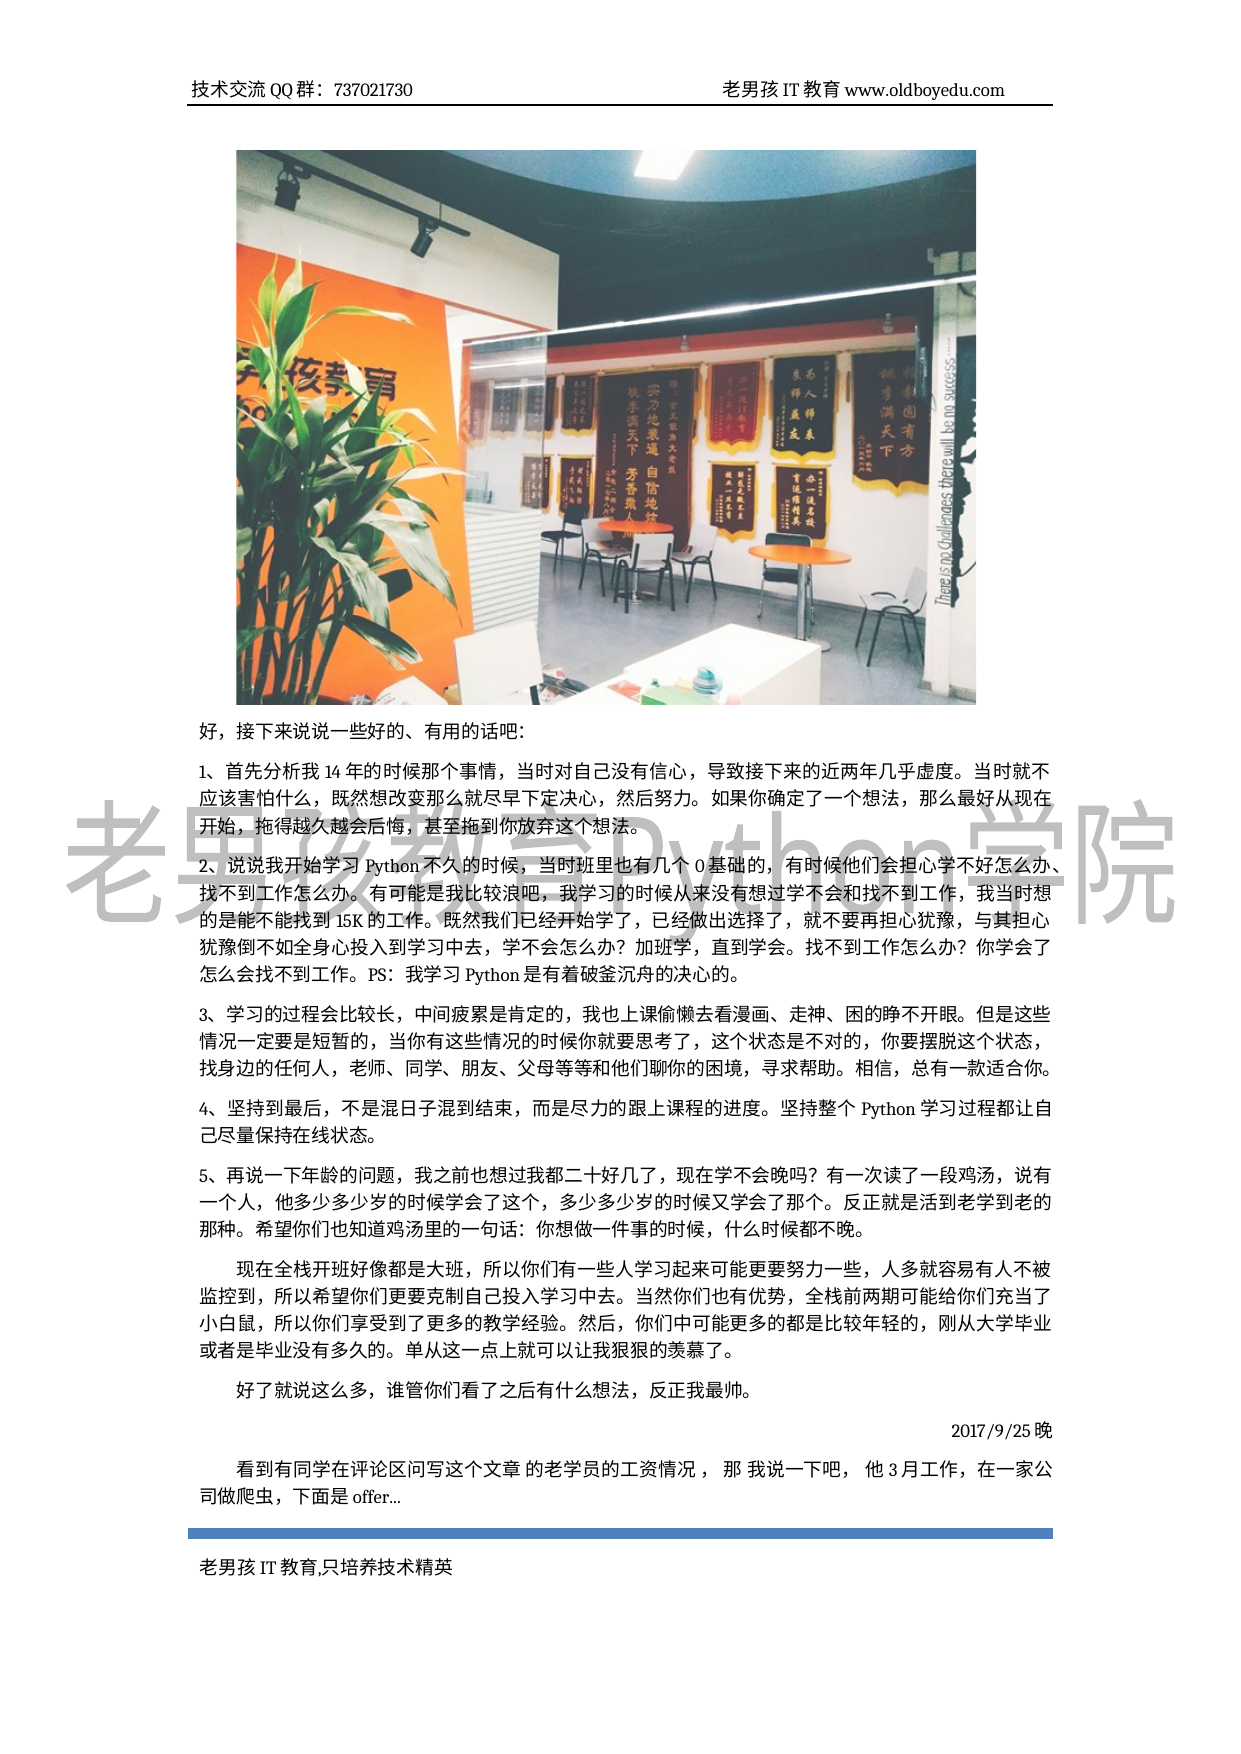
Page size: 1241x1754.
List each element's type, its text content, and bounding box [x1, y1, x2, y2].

text 好了就说这么多，谁管你们看了之后有什么想法，反正我最帅。 [199, 1376, 1053, 1403]
text 4、坚持到最后，不是混日子混到结束，而是尽力的跟上课程的进度。坚持整个Python学习过程都让自己尽量保持在线状态。 [199, 1093, 1053, 1148]
text 1、首先分析我14年的时候那个事情，当时对自己没有信心，导致接下来的近两年几乎虚度。当时就不应该害怕什么，既然想改变那么就尽早下定决心，然后努力。如果你确定了一个想法，那么最好从现在开始，拖得越久越会后悔，甚至拖到你放弃这个想法。 [199, 757, 1053, 838]
text 现在全栈开班好像都是大班，所以你们有一些人学习起来可能更要努力一些，人多就容易有人不被监控到，所以希望你们更要克制自己投入学习中去。当然你们也有优势，全栈前两期可能给你们充当了小白鼠，所以你们享受到了更多的教学经验。然后，你们中可能更多的都是比较年轻的，刚从大学毕业或者是毕业没有多久的。单从这一点上就可以让我狠狠的羡慕了。 [199, 1254, 1053, 1363]
text 好，接下来说说一些好的、有用的话吧： [199, 717, 1053, 744]
text 3、学习的过程会比较长，中间疲累是肯定的，我也上课偷懒去看漫画、走神、困的睁不开眼。但是这些情况一定要是短暂的，当你有这些情况的时候你就要思考了，这个状态是不对的，你要摆脱这个状态，找身边的任何人，老师、同学、朋友、父母等等和他们聊你的困境，寻求帮助。相信，总有一款适合你。 [199, 999, 1053, 1081]
text 2017/9/25晚 [199, 1415, 1053, 1442]
text 2、说说我开始学习Python不久的时候，当时班里也有几个0基础的，有时候他们会担心学不好怎么办、找不到工作怎么办。有可能是我比较浪吧，我学习的时候从来没有想过学不会和找不到工作，我当时想的是能不能找到15K的工作。既然我们已经开始学了，已经做出选择了，就不要再担心犹豫，与其担心犹豫倒不如全身心投入到学习中去，学不会怎么办？加班学，直到学会。找不到工作怎么办？你学会了怎么会找不到工作。PS：我学习Python是有着破釜沉舟的决心的。 [199, 851, 1053, 987]
text 5、再说一下年龄的问题，我之前也想过我都二十好几了，现在学不会晚吗？有一次读了一段鸡汤，说有一个人，他多少多少岁的时候学会了这个，多少多少岁的时候又学会了那个。反正就是活到老学到老的那种。希望你们也知道鸡汤里的一句话：你想做一件事的时候，什么时候都不晚。 [199, 1160, 1053, 1242]
picture [236, 150, 977, 705]
text 看到有同学在评论区问写这个文章 的老学员的工资情况 ， 那 我说一下吧， 他3月工作，在一家公司做爬虫，下面是offer... [199, 1455, 1053, 1509]
